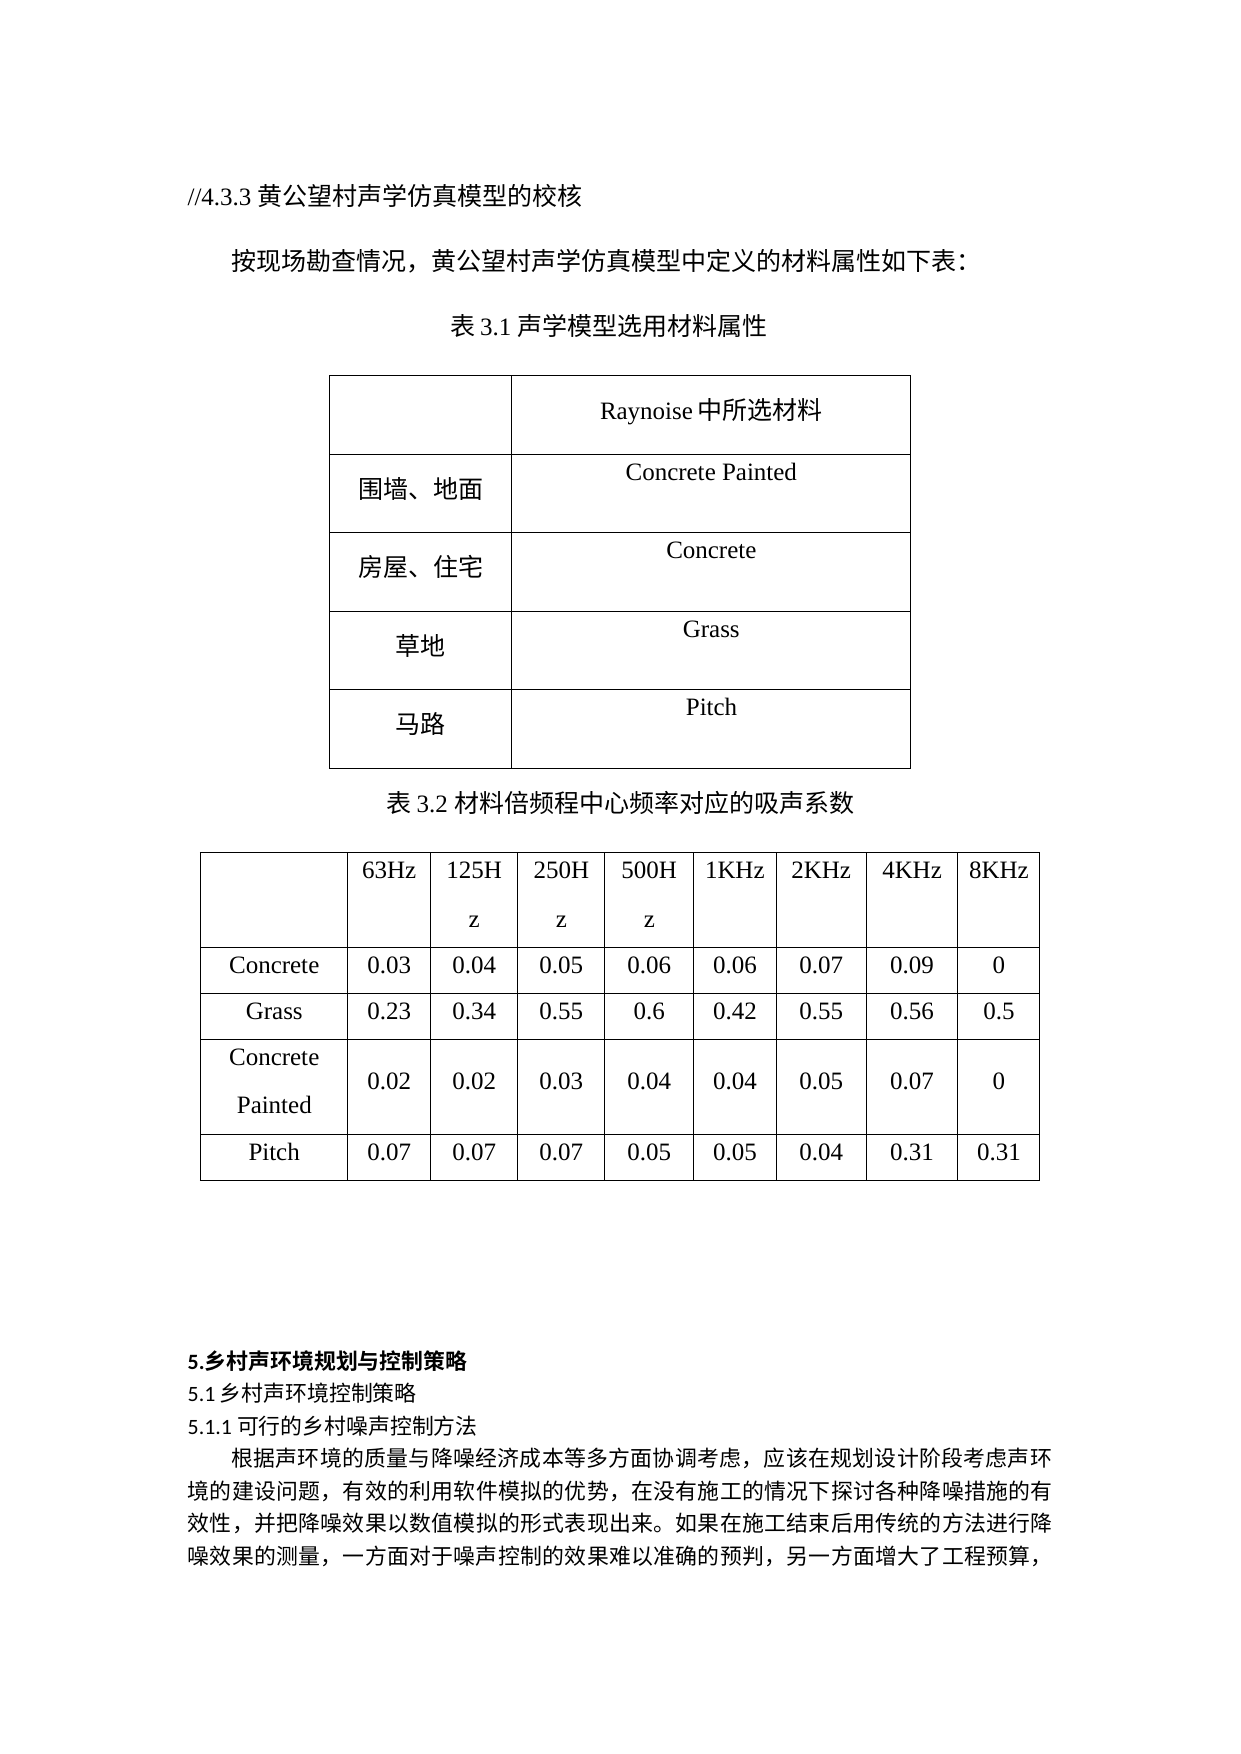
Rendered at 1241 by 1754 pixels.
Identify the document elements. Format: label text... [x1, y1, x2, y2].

table_cell Concrete Painted [201, 1040, 347, 1134]
table_cell Pitch [201, 1135, 347, 1180]
table_cell Grass [201, 994, 347, 1039]
table_cell 0.05 [605, 1135, 693, 1180]
table_cell 0.31 [958, 1135, 1039, 1180]
table_cell 0.04 [605, 1040, 693, 1134]
table_header 1KHz [694, 853, 776, 947]
table_cell 房屋、住宅 [330, 533, 511, 611]
table_header 500Hz [605, 853, 693, 947]
table_cell 0.04 [694, 1040, 776, 1134]
table_cell 0.07 [431, 1135, 517, 1180]
text 5.乡村声环境规划与控制策略 [187, 1343, 1053, 1376]
table_cell Concrete Painted [512, 455, 910, 532]
table_cell 0.31 [867, 1135, 957, 1180]
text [187, 1441, 1053, 1571]
table_header 63Hz [348, 853, 430, 947]
table_cell 0.5 [958, 994, 1039, 1039]
table_cell 0.04 [431, 948, 517, 993]
table_cell 0.55 [777, 994, 866, 1039]
table_cell 0.02 [348, 1040, 430, 1134]
table_cell 0 [958, 948, 1039, 993]
table_cell 0.07 [348, 1135, 430, 1180]
table_header [201, 853, 347, 947]
table_cell 0.06 [605, 948, 693, 993]
table_cell 0.05 [777, 1040, 866, 1134]
table_cell 0.05 [694, 1135, 776, 1180]
table_cell 0.09 [867, 948, 957, 993]
table_cell Concrete [512, 533, 910, 611]
text 5.1乡村声环境控制策略 [187, 1376, 1053, 1408]
text 表3.1 声学模型选用材料属性 [406, 292, 1053, 357]
table_cell 0.6 [605, 994, 693, 1039]
table_cell 0.07 [777, 948, 866, 993]
table_header 250Hz [518, 853, 604, 947]
table_header 4KHz [867, 853, 957, 947]
table_cell 0.03 [348, 948, 430, 993]
table_cell 围墙、地面 [330, 455, 511, 532]
table_cell 0.05 [518, 948, 604, 993]
table_cell 0 [958, 1040, 1039, 1134]
table_cell 0.07 [867, 1040, 957, 1134]
table_cell Grass [512, 612, 910, 689]
table_cell 0.06 [694, 948, 776, 993]
table_cell 0.42 [694, 994, 776, 1039]
table_cell 0.02 [431, 1040, 517, 1134]
table_cell 0.55 [518, 994, 604, 1039]
table_cell 0.23 [348, 994, 430, 1039]
table_cell 草地 [330, 612, 511, 689]
text //4.3.3 黄公望村声学仿真模型的校核 [187, 162, 1053, 227]
table_cell 0.03 [518, 1040, 604, 1134]
table_header 125Hz [431, 853, 517, 947]
table_cell 0.56 [867, 994, 957, 1039]
table_cell 0.04 [777, 1135, 866, 1180]
table_header [330, 376, 511, 454]
text 5.1.1 可行的乡村噪声控制方法 [187, 1408, 1053, 1441]
table_header Raynoise中所选材料 [512, 376, 910, 454]
table_cell Concrete [201, 948, 347, 993]
table_cell 0.34 [431, 994, 517, 1039]
table_header 8KHz [958, 853, 1039, 947]
table_header 2KHz [777, 853, 866, 947]
table_cell 0.07 [518, 1135, 604, 1180]
table_cell Pitch [512, 690, 910, 768]
text 按现场勘查情况，黄公望村声学仿真模型中定义的材料属性如下表： [187, 227, 1053, 292]
table_cell 马路 [330, 690, 511, 768]
text 表3.2 材料倍频程中心频率对应的吸声系数 [187, 769, 1053, 834]
